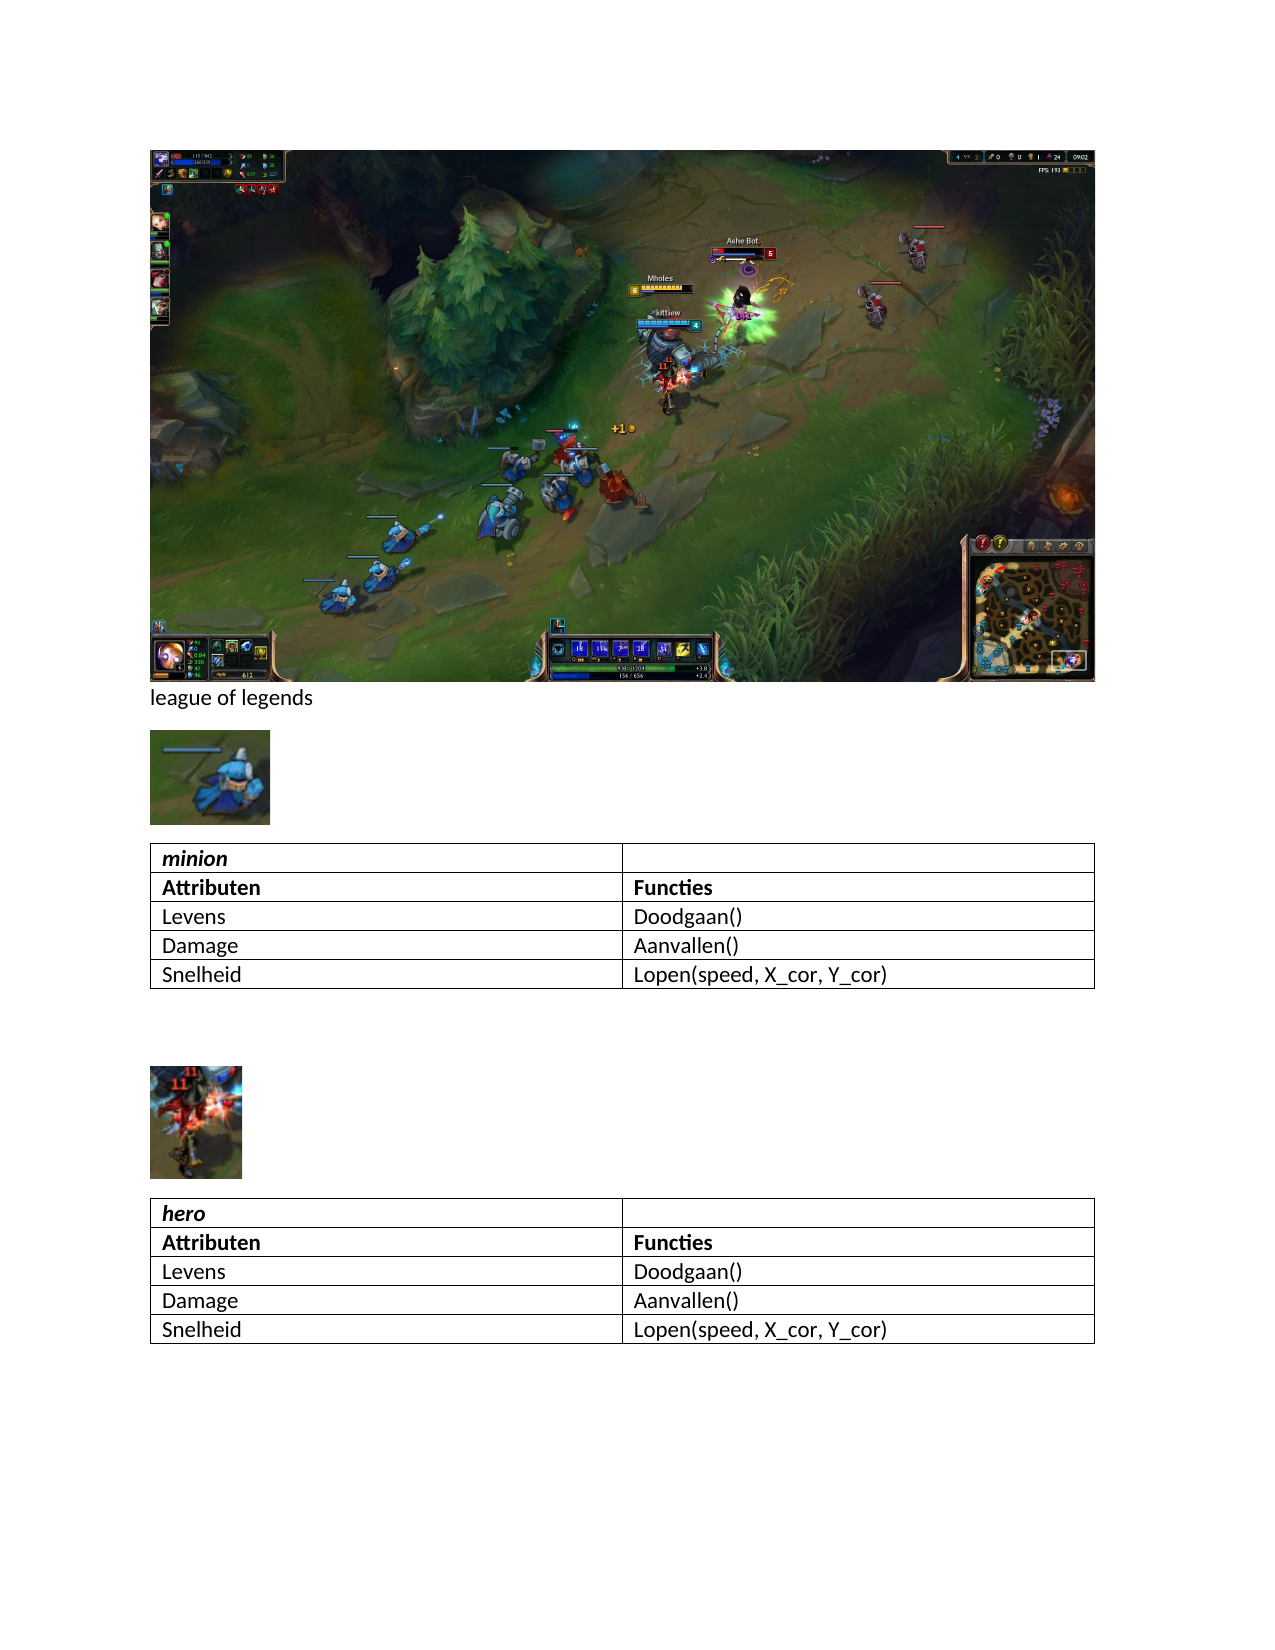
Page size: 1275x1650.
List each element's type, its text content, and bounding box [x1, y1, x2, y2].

table_cell Snelheid [151, 960, 622, 988]
table_cell Functies [623, 1228, 1094, 1256]
table_cell Functies [623, 873, 1094, 901]
table_header minion [151, 844, 622, 872]
table_cell Doodgaan() [623, 902, 1094, 930]
table_cell Attributen [151, 1228, 622, 1256]
table_header [623, 844, 1094, 872]
table_cell Lopen(speed, X_cor, Y_cor) [623, 960, 1094, 988]
table_cell Aanvallen() [623, 1286, 1094, 1314]
table_cell Levens [151, 1257, 622, 1285]
table_cell Damage [151, 1286, 622, 1314]
picture [150, 730, 271, 825]
table_cell Doodgaan() [623, 1257, 1094, 1285]
table_cell Damage [151, 931, 622, 959]
table_cell Snelheid [151, 1315, 622, 1343]
text league of legends [150, 150, 1125, 712]
picture [150, 1066, 243, 1179]
table_header [623, 1199, 1094, 1227]
table_cell Lopen(speed, X_cor, Y_cor) [623, 1315, 1094, 1343]
table_cell Aanvallen() [623, 931, 1094, 959]
table_cell Levens [151, 902, 622, 930]
table_header hero [151, 1199, 622, 1227]
table_cell Attributen [151, 873, 622, 901]
